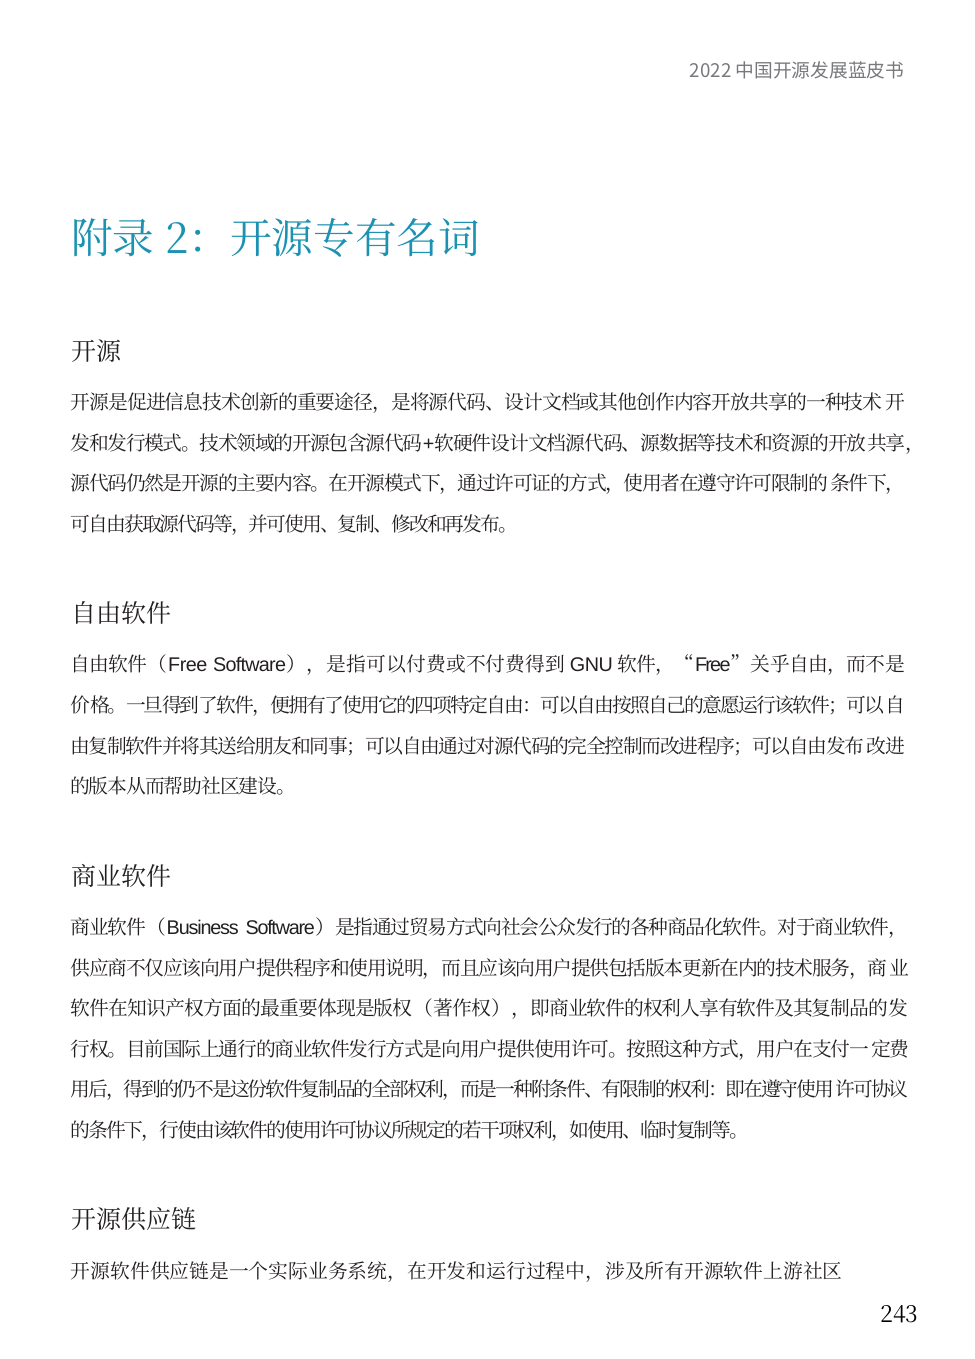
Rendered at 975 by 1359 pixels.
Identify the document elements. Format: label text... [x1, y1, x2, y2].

text 商业软件（Business Software）是指通过贸易方式向社会公众发行的各种商品化软件。对于商业软件， 供应商不仅应该向用户提供程序和使用说明，而且应该向用户提供包括版本更新在内的技术服务，商业软件在知识产权方面的最重要体现是版权（著作权），即商业软件的权利人享有软件及其复制品的发行权。目前国际上通行的商业软件发行方式是向用户提供使用许可。按照这种方式，用户在支付一定费用后，得到的仍不是这份软件复制品的全部权利，而是一种附条件、有限制的权利：即在遵守使用许可协议的条件下，行使由该软件的使用许可协议所规定的若干项权利，如使用、临时复制等。 [70, 911, 909, 1143]
subtitle 商业软件 [71, 857, 950, 892]
text 开源软件供应链是一个实际业务系统，在开发和运行过程中，涉及所有开源软件上游社区 [71, 1255, 950, 1284]
subtitle 开源供应链 [71, 1200, 950, 1236]
subtitle 自由软件 [71, 594, 950, 630]
text 开源是促进信息技术创新的重要途径，是将源代码、设计文档或其他创作内容开放共享的一种技术开发和发行模式。技术领域的开源包含源代码+软硬件设计文档源代码、源数据等技术和资源的开放共享，源代码仍然是开源的主要内容。在开源模式下，通过许可证的方式，使用者在遵守许可限制的条件下，可自由获取源代码等，并可使用、复制、修改和再发布。 [71, 386, 905, 537]
text 自由软件（Free Software），是指可以付费或不付费得到GNU软件，“Free”关乎自由，而不是价格。一旦得到了软件，便拥有了使用它的四项特定自由：可以自由按照自己的意愿运行该软件；可以自由复制软件并将其送给朋友和同事；可以自由通过对源代码的完全控制而改进程序；可以自由发布改进的版本从而帮助社区建设。 [70, 649, 905, 799]
subtitle 附录 2：开源专有名词 [71, 206, 950, 266]
subtitle 开源 [71, 332, 950, 367]
